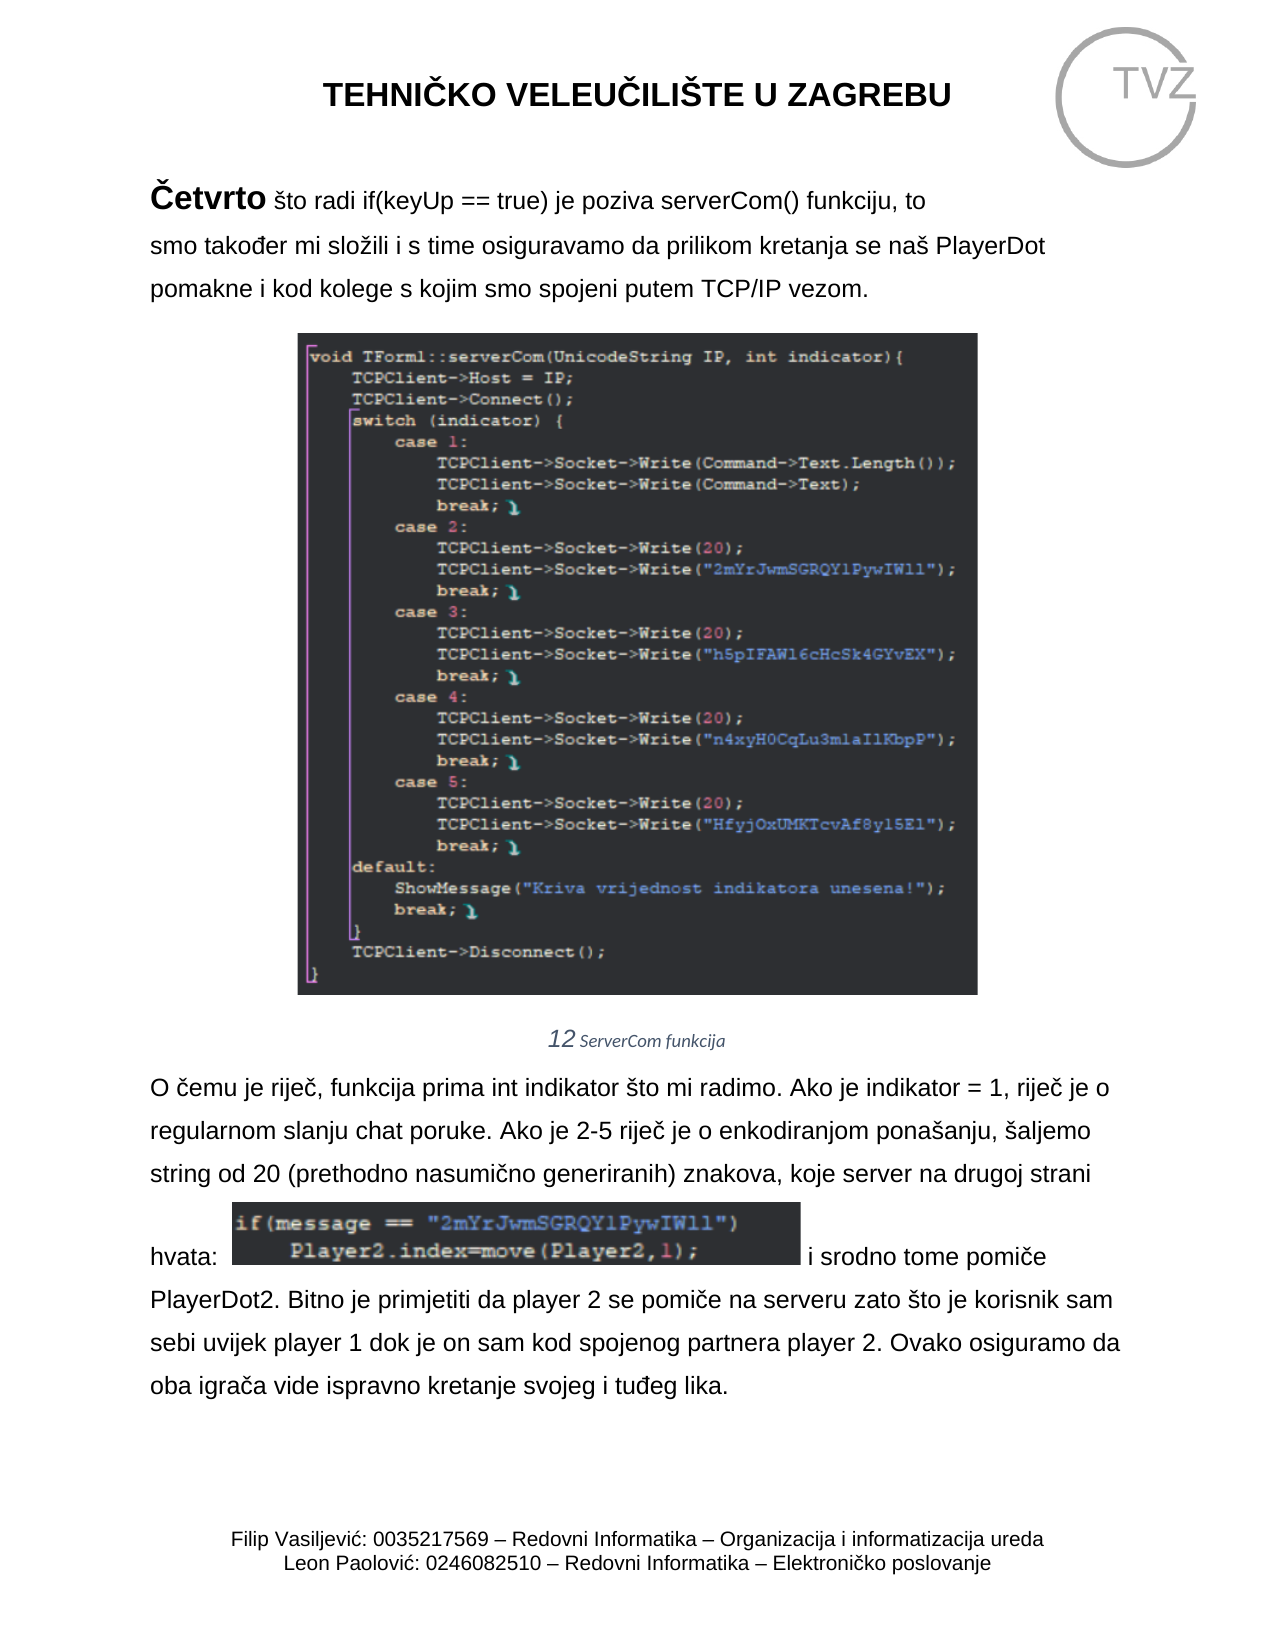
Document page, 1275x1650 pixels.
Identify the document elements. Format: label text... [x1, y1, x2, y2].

text Četvrto što radi if(keyUp == true) je poziva serverCom() funkciju, to smo također mi složili i s time osiguravamo da prilikom kretanja se naš PlayerDot pomakne i kod kolege s kojim smo spojeni putem TCP/IP vezom. [150, 178, 1125, 302]
text 12 ServerCom funkcija [150, 1023, 1125, 1052]
picture [996, 0, 1252, 191]
text O čemu je riječ, funkcija prima int indikator što mi radimo. Ako je indikator = 1, riječ je o regularnom slanju chat poruke. Ako je 2-5 riječ je o enkodiranjom ponašanju, šaljemo string od 20 (prethodno nasumično generiranih) znakova, koje server na drugoj strani hvata: i srodno tome pomiče PlayerDot2. Bitno je primjetiti da player 2 se pomiče na serveru zato što je korisnik sam sebi uvijek player 1 dok je on sam kod spojenog partnera player 2. Ovako osiguramo da oba igrača vide ispravno kretanje svojeg i tuđeg lika. [150, 1073, 1125, 1400]
picture [297, 333, 978, 995]
picture [232, 1202, 801, 1265]
